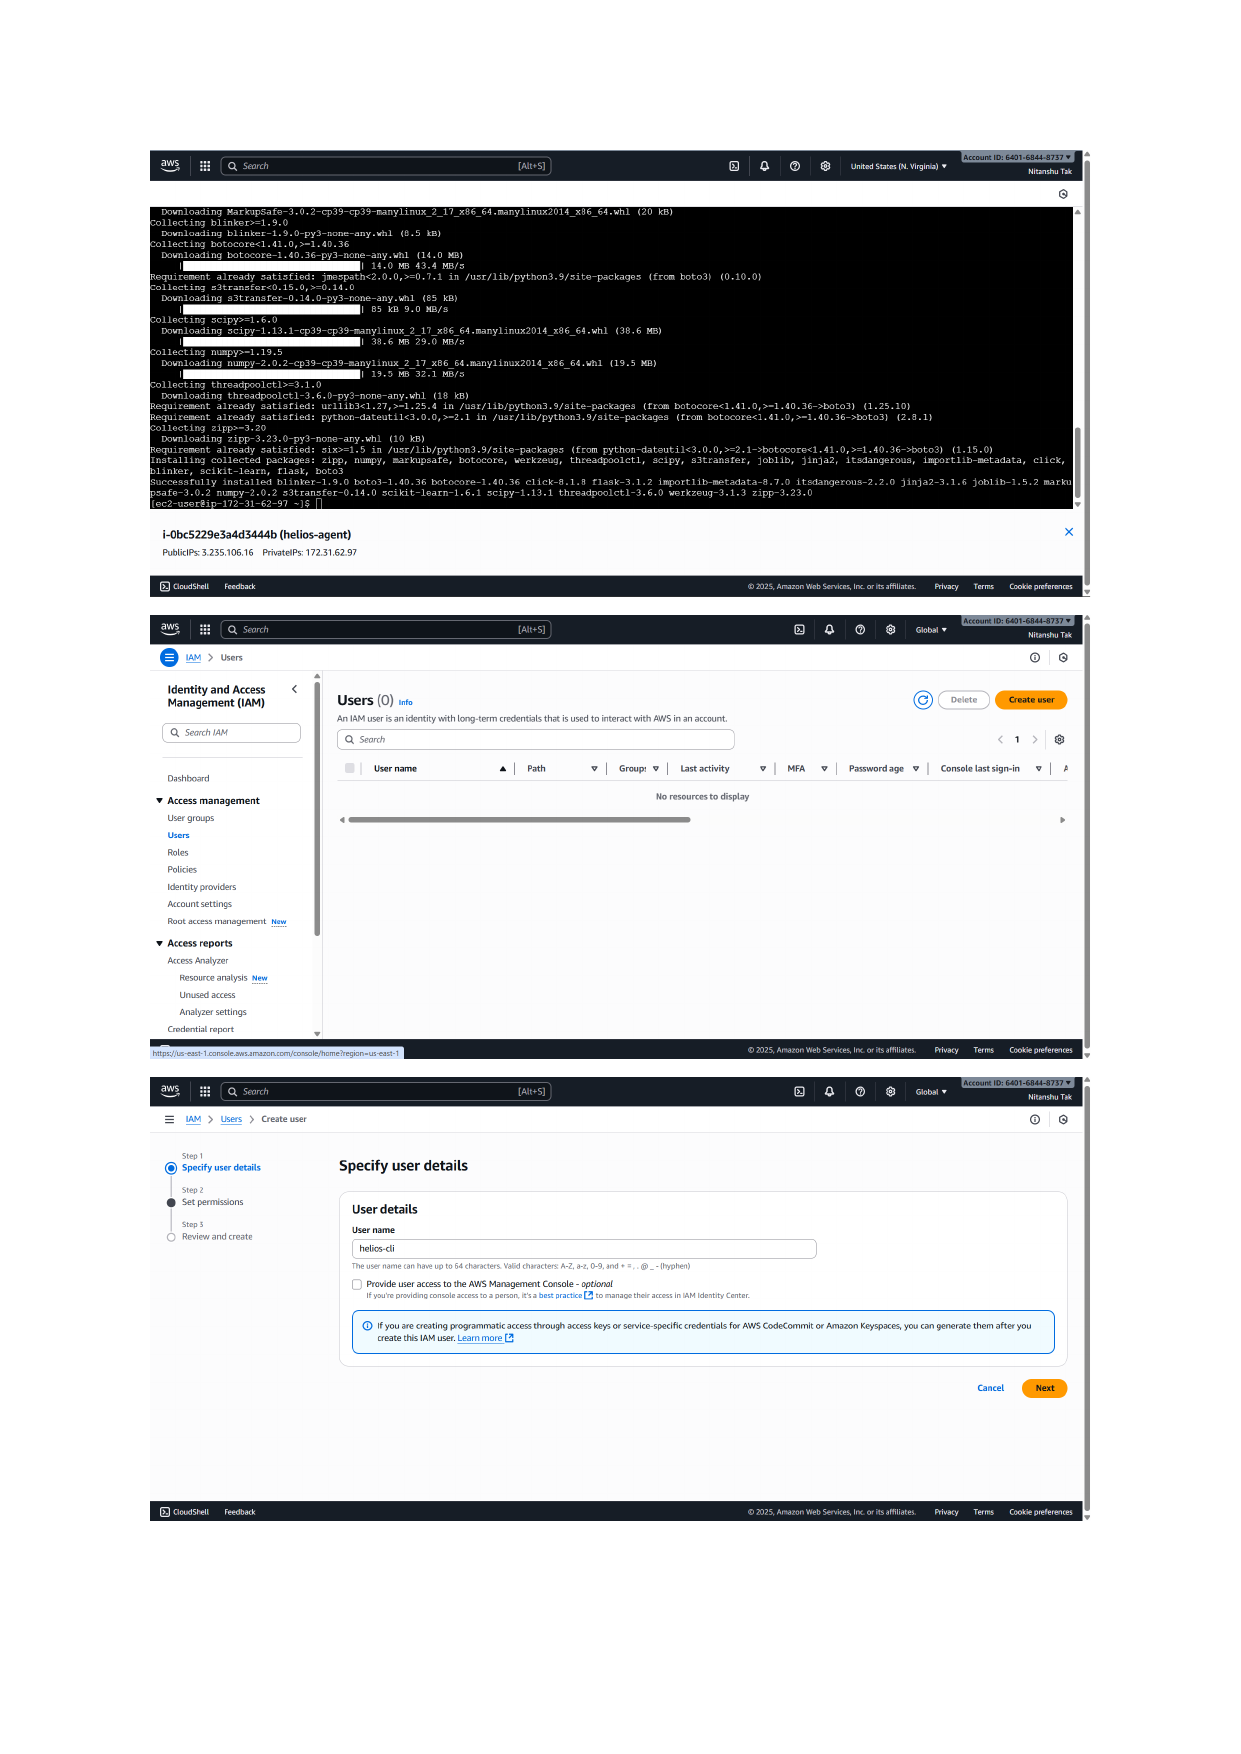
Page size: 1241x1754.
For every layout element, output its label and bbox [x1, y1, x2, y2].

picture [150, 1077, 1091, 1521]
picture [150, 615, 1091, 1059]
picture [150, 150, 1091, 597]
